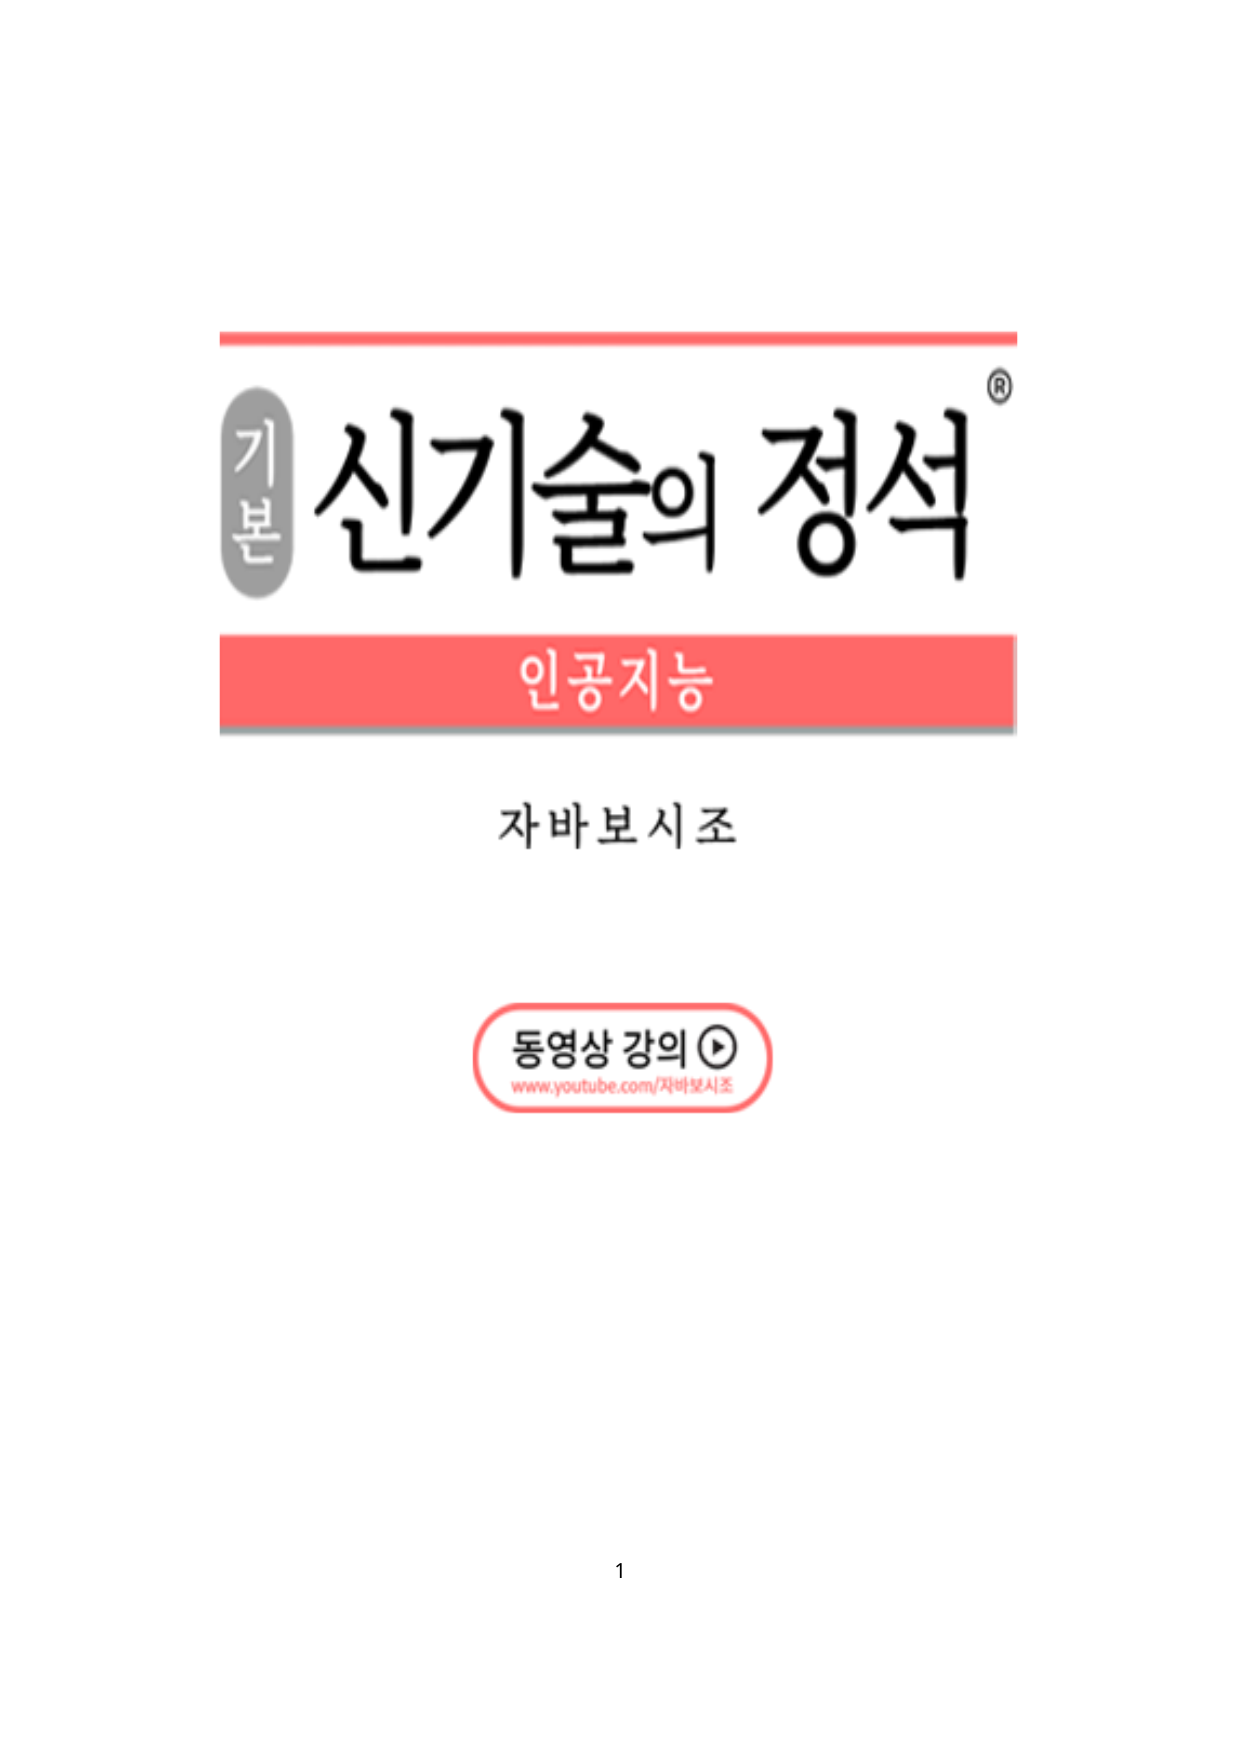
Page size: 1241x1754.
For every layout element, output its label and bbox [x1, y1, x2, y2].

picture [127, 53, 1109, 1662]
